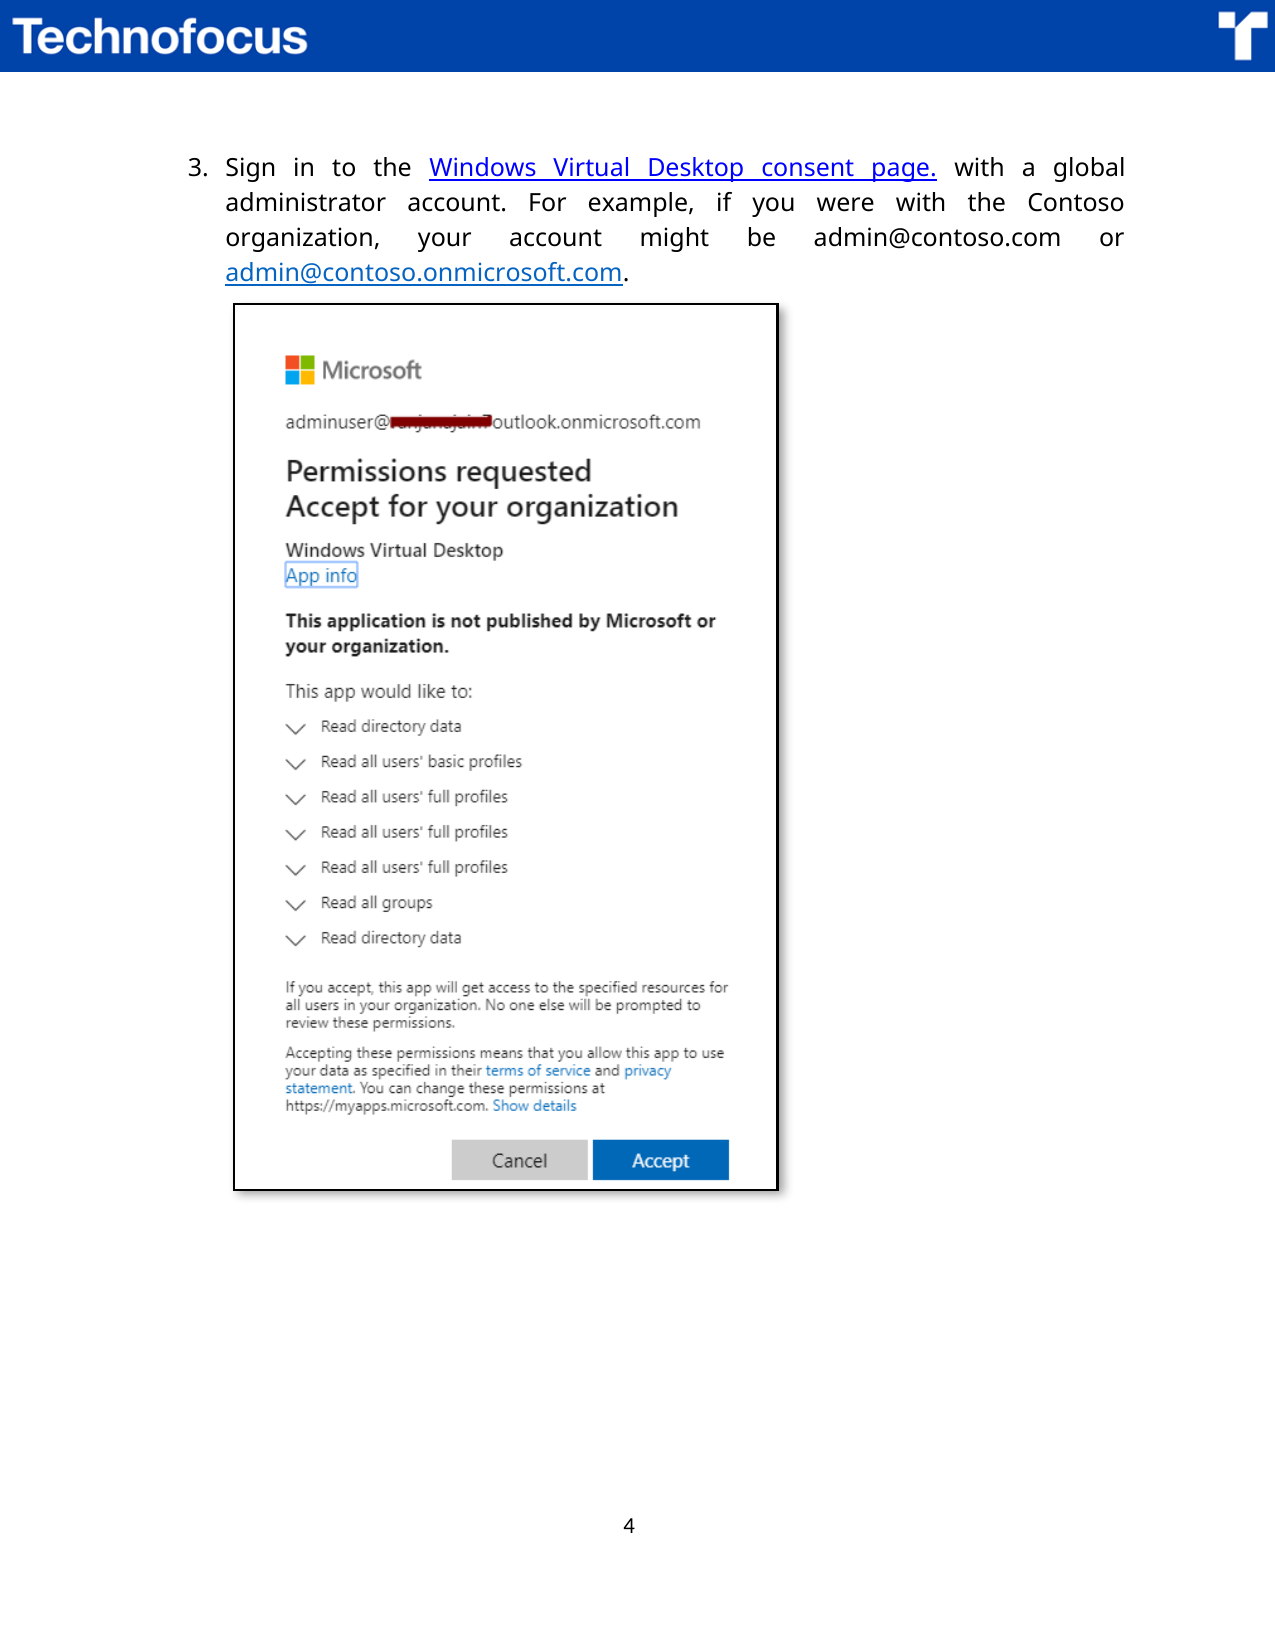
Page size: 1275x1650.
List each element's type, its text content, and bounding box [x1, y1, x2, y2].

picture [235, 305, 776, 1189]
picture [0, 0, 1275, 72]
list Sign in to the Windows Virtual Desktop consent page. with a global administrator account. For example, if you were with the Contoso organization, your account might be admin@contoso.com or admin@contoso.onmicrosoft.com. [188, 150, 1126, 289]
